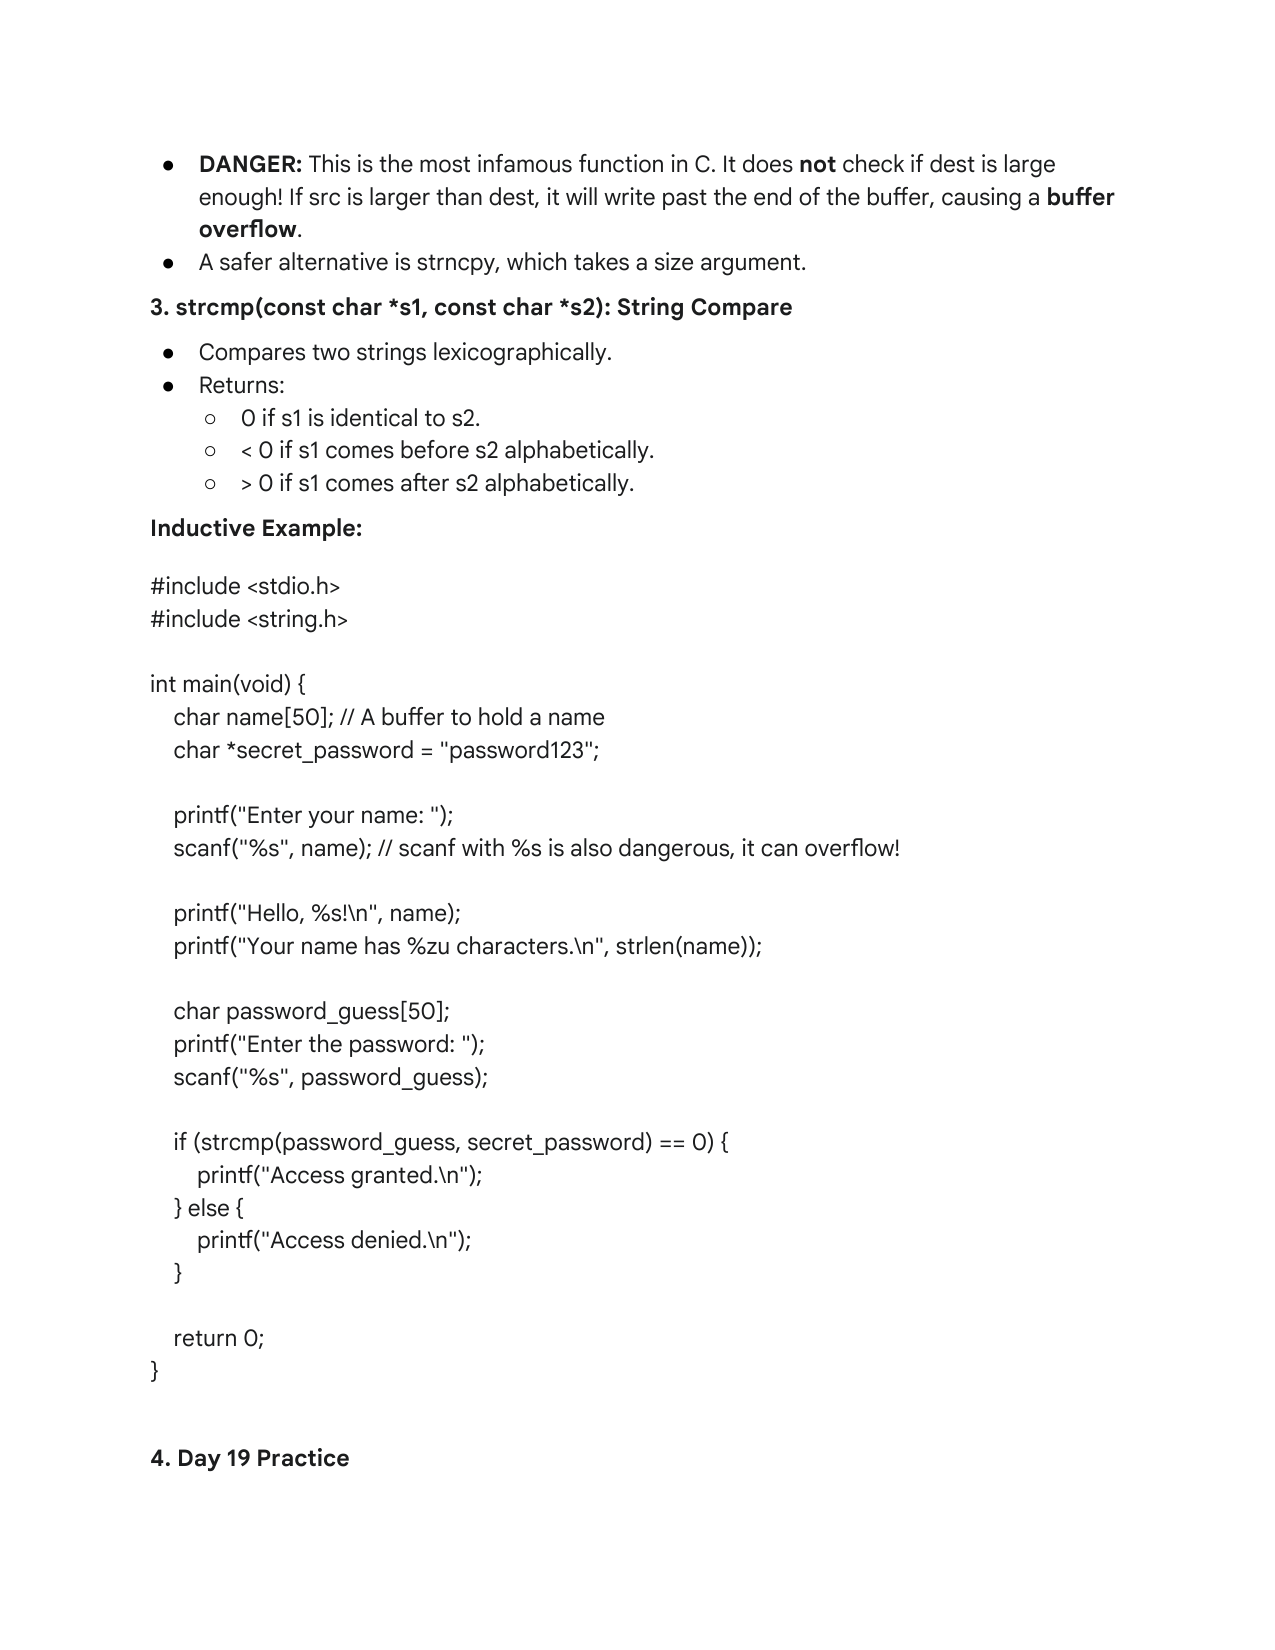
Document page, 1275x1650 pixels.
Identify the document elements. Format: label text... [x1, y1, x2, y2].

text Inductive Example: [150, 514, 1125, 543]
text #include <stdio.h> #include <string.h> int main(void) { char name[50]; // A buffer to hold a name char *secret_password = "password123"; printf("Enter your name: "); scanf("%s", name); // scanf with %s is also dangerous, it can overflow! printf("Hello, %s!\n", name); printf("Your name has %zu characters.\n", strlen(name)); char password_guess[50]; printf("Enter the password: "); scanf("%s", password_guess); if (strcmp(password_guess, secret_password) == 0) { printf("Access granted.\n"); } else { printf("Access denied.\n"); } return 0; } [150, 572, 1125, 1416]
list < 0 if s1 comes before s2 alphabetically. [203, 437, 1125, 465]
list Compares two strings lexicographically. [161, 338, 1125, 367]
list 0 if s1 is identical to s2. [203, 404, 1125, 433]
text 3. strcmp(const char *s1, const char *s2): String Compare [150, 293, 1125, 322]
list > 0 if s1 comes after s2 alphabetically. [203, 469, 1125, 498]
list DANGER: This is the most infamous function in C. It does not check if dest is large enough! If src is larger than dest, it will write past the end of the buffer, causing a buffer overflow. [161, 150, 1125, 244]
list A safer alternative is strncpy, which takes a size argument. [161, 248, 1125, 277]
list Returns: [161, 371, 1125, 400]
text 4. Day 19 Practice [150, 1445, 1125, 1473]
